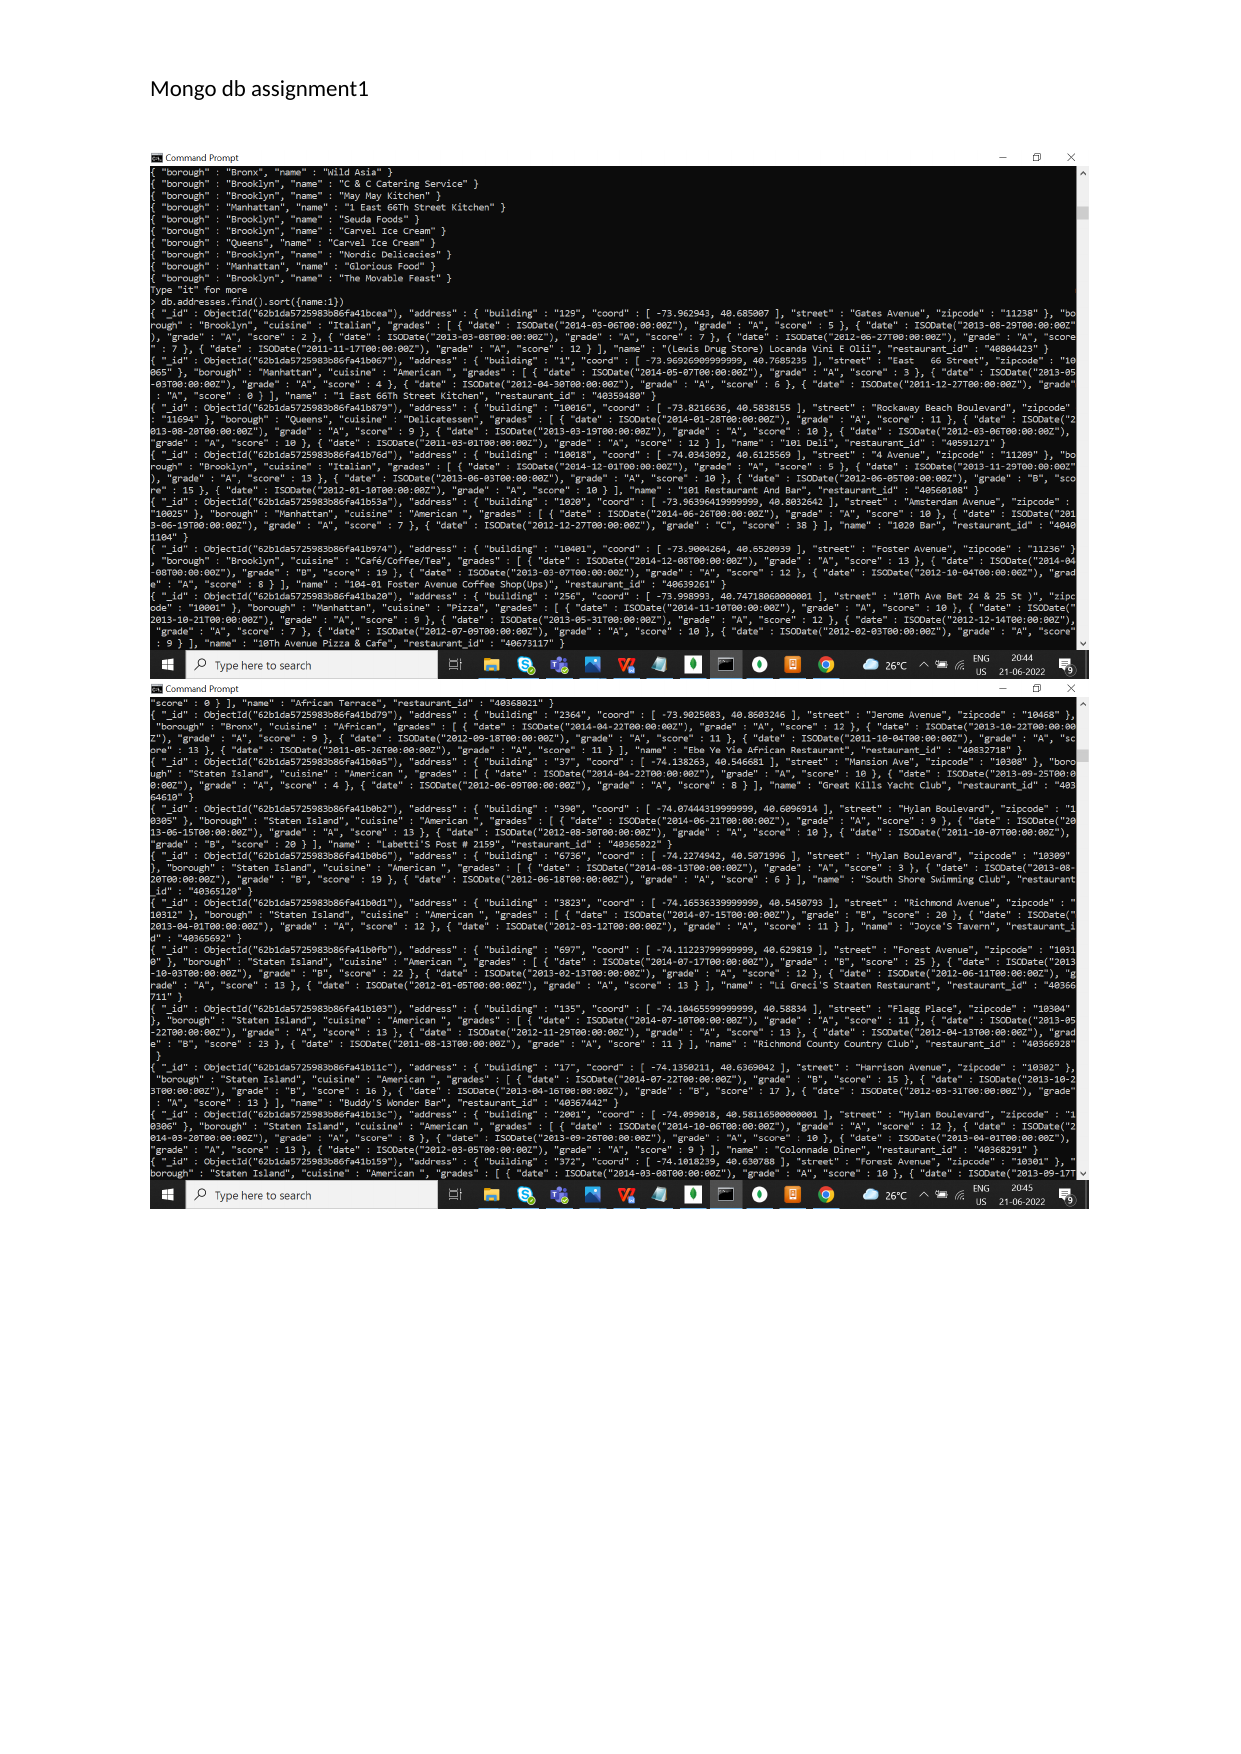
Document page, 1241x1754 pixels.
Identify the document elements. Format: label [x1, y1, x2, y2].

picture [150, 680, 1089, 1209]
picture [150, 150, 1089, 679]
